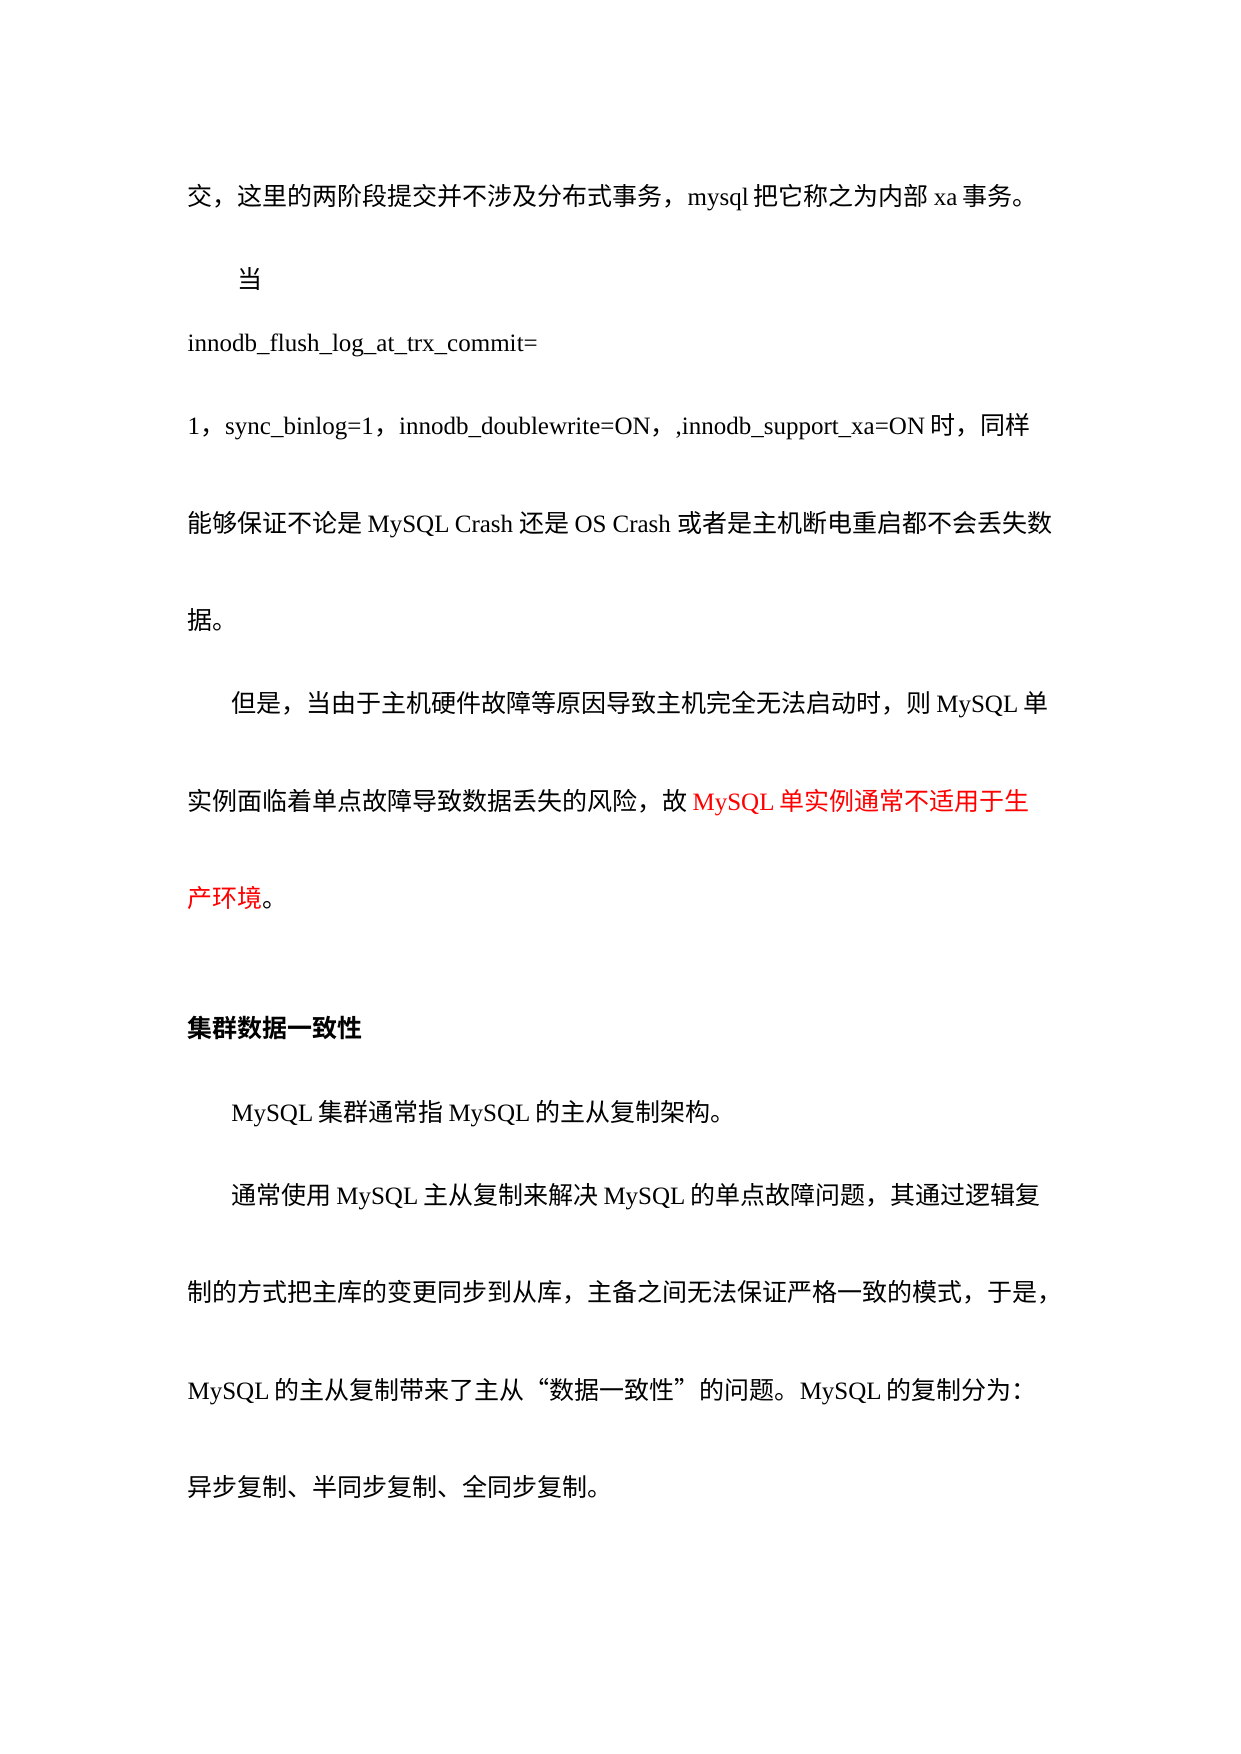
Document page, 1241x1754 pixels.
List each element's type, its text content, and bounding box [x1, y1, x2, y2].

text 通常使用MySQL主从复制来解决MySQL的单点故障问题，其通过逻辑复制的方式把主库的变更同步到从库，主备之间无法保证严格一致的模式，于是，MySQL的主从复制带来了主从“数据一致性”的问题。MySQL的复制分为：异步复制、半同步复制、全同步复制。 [187, 1161, 1053, 1518]
text 当innodb_flush_log_at_trx_commit=1，sync_binlog=1，innodb_doublewrite=ON，,innodb_support_xa=ON时，同样能够保证不论是MySQL Crash 还是OS Crash 或者是主机断电重启都不会丢失数据。 [187, 245, 1053, 651]
text 但是，当由于主机硬件故障等原因导致主机完全无法启动时，则MySQL单实例面临着单点故障导致数据丢失的风险，故MySQL单实例通常不适用于生产环境。 [187, 669, 1053, 929]
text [187, 162, 1053, 227]
text MySQL集群通常指MySQL的主从复制架构。 [187, 1078, 1053, 1143]
subtitle 集群数据一致性 [187, 994, 1053, 1059]
